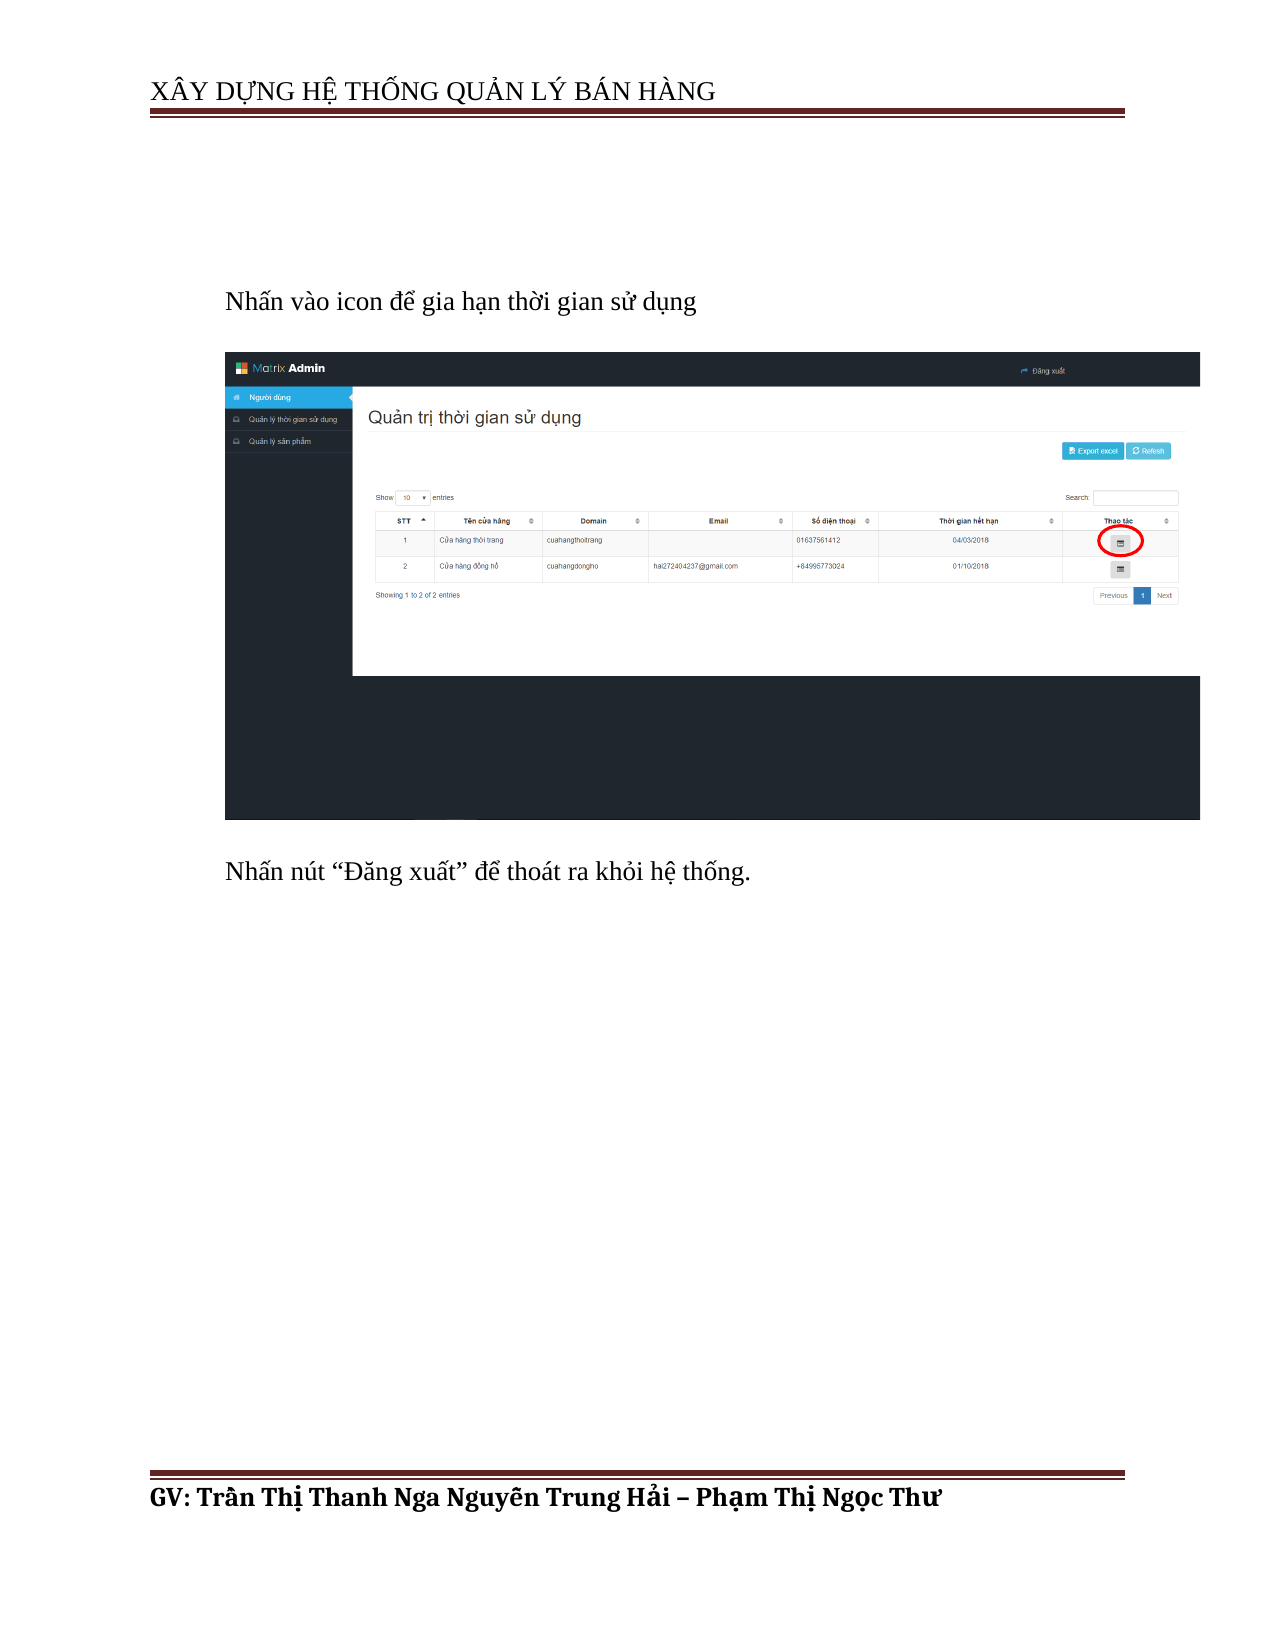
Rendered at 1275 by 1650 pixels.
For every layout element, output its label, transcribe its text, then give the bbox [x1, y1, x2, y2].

text Nhấn vào icon để gia hạn thời gian sử dụng [150, 285, 1125, 316]
picture [225, 352, 1200, 820]
text Nhấn nút “Đăng xuất” để thoát ra khỏi hệ thống. [150, 856, 1125, 887]
